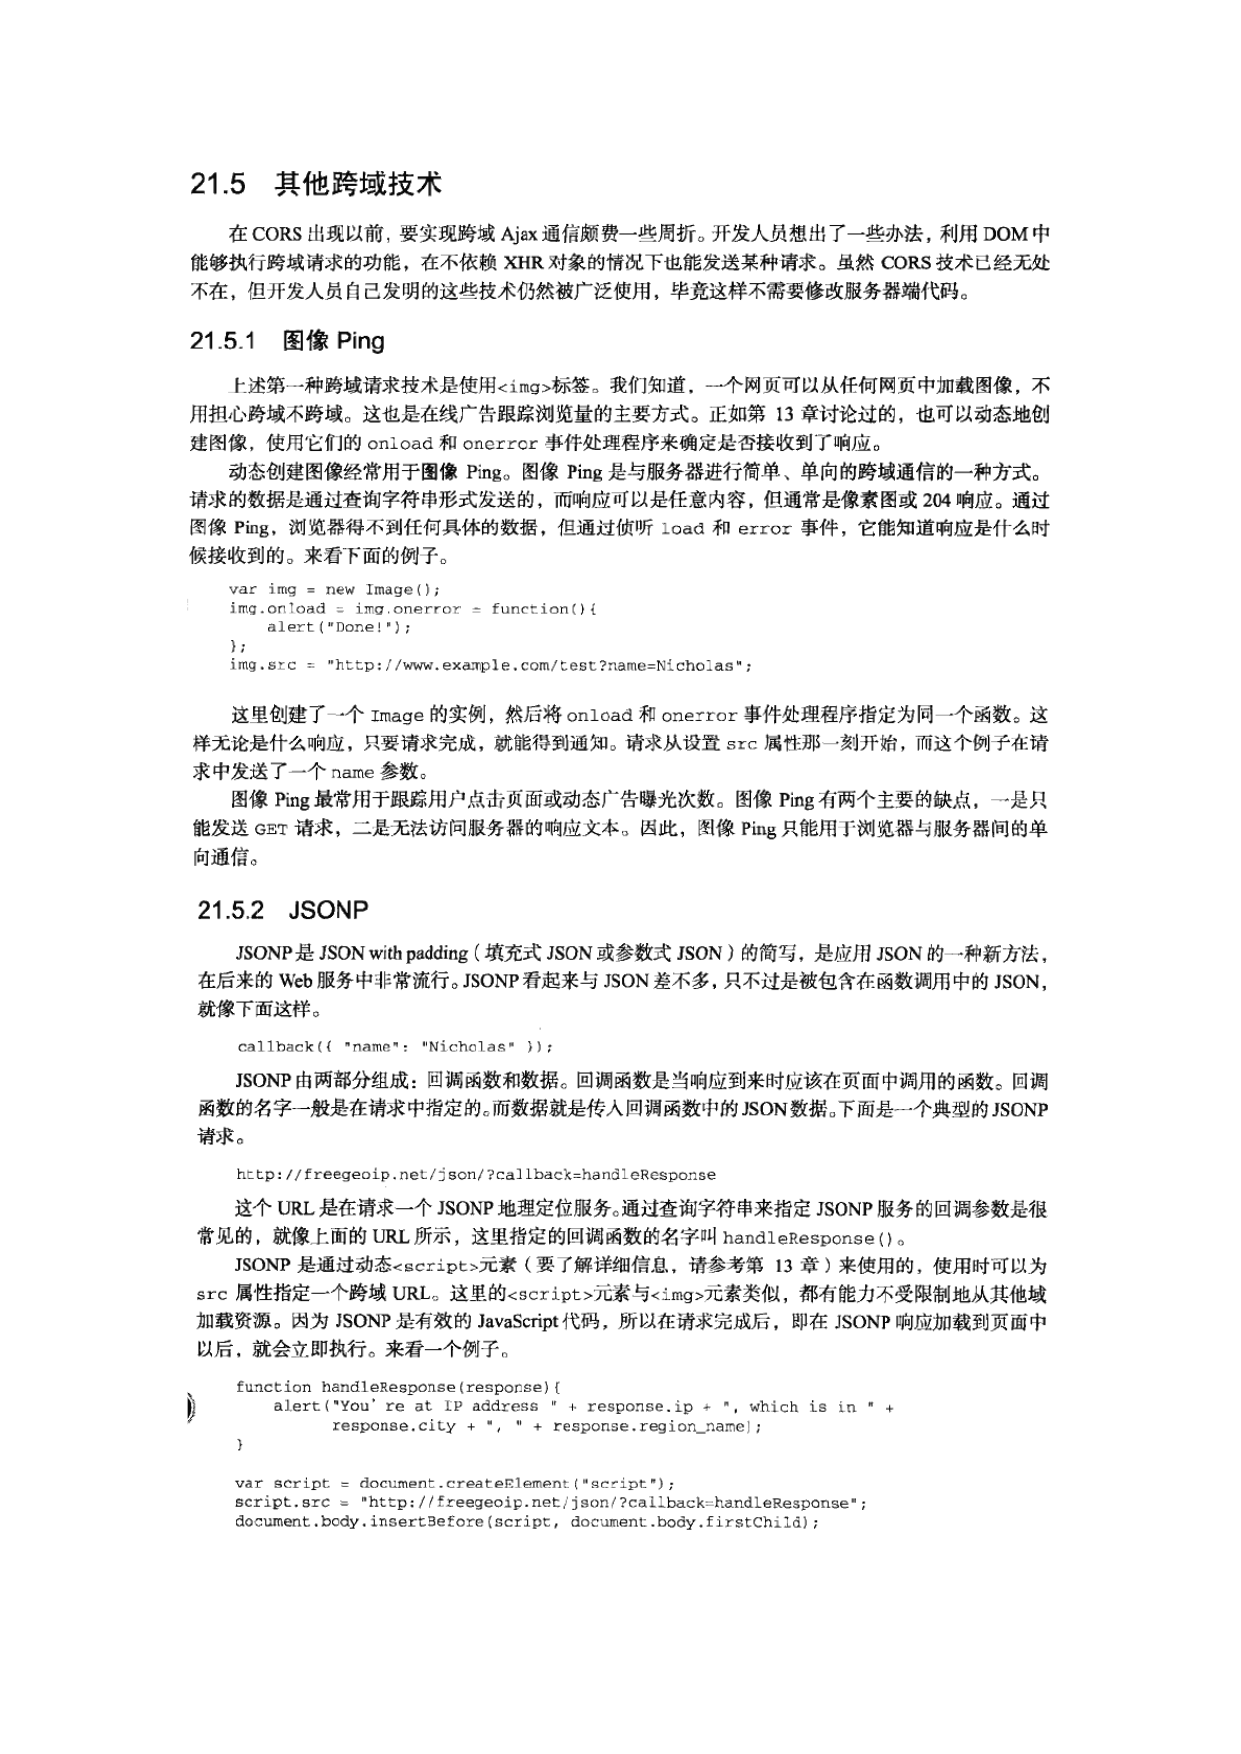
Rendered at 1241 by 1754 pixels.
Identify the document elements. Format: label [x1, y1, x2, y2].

picture [187, 168, 1053, 676]
picture [187, 893, 1053, 1536]
picture [187, 703, 1053, 869]
